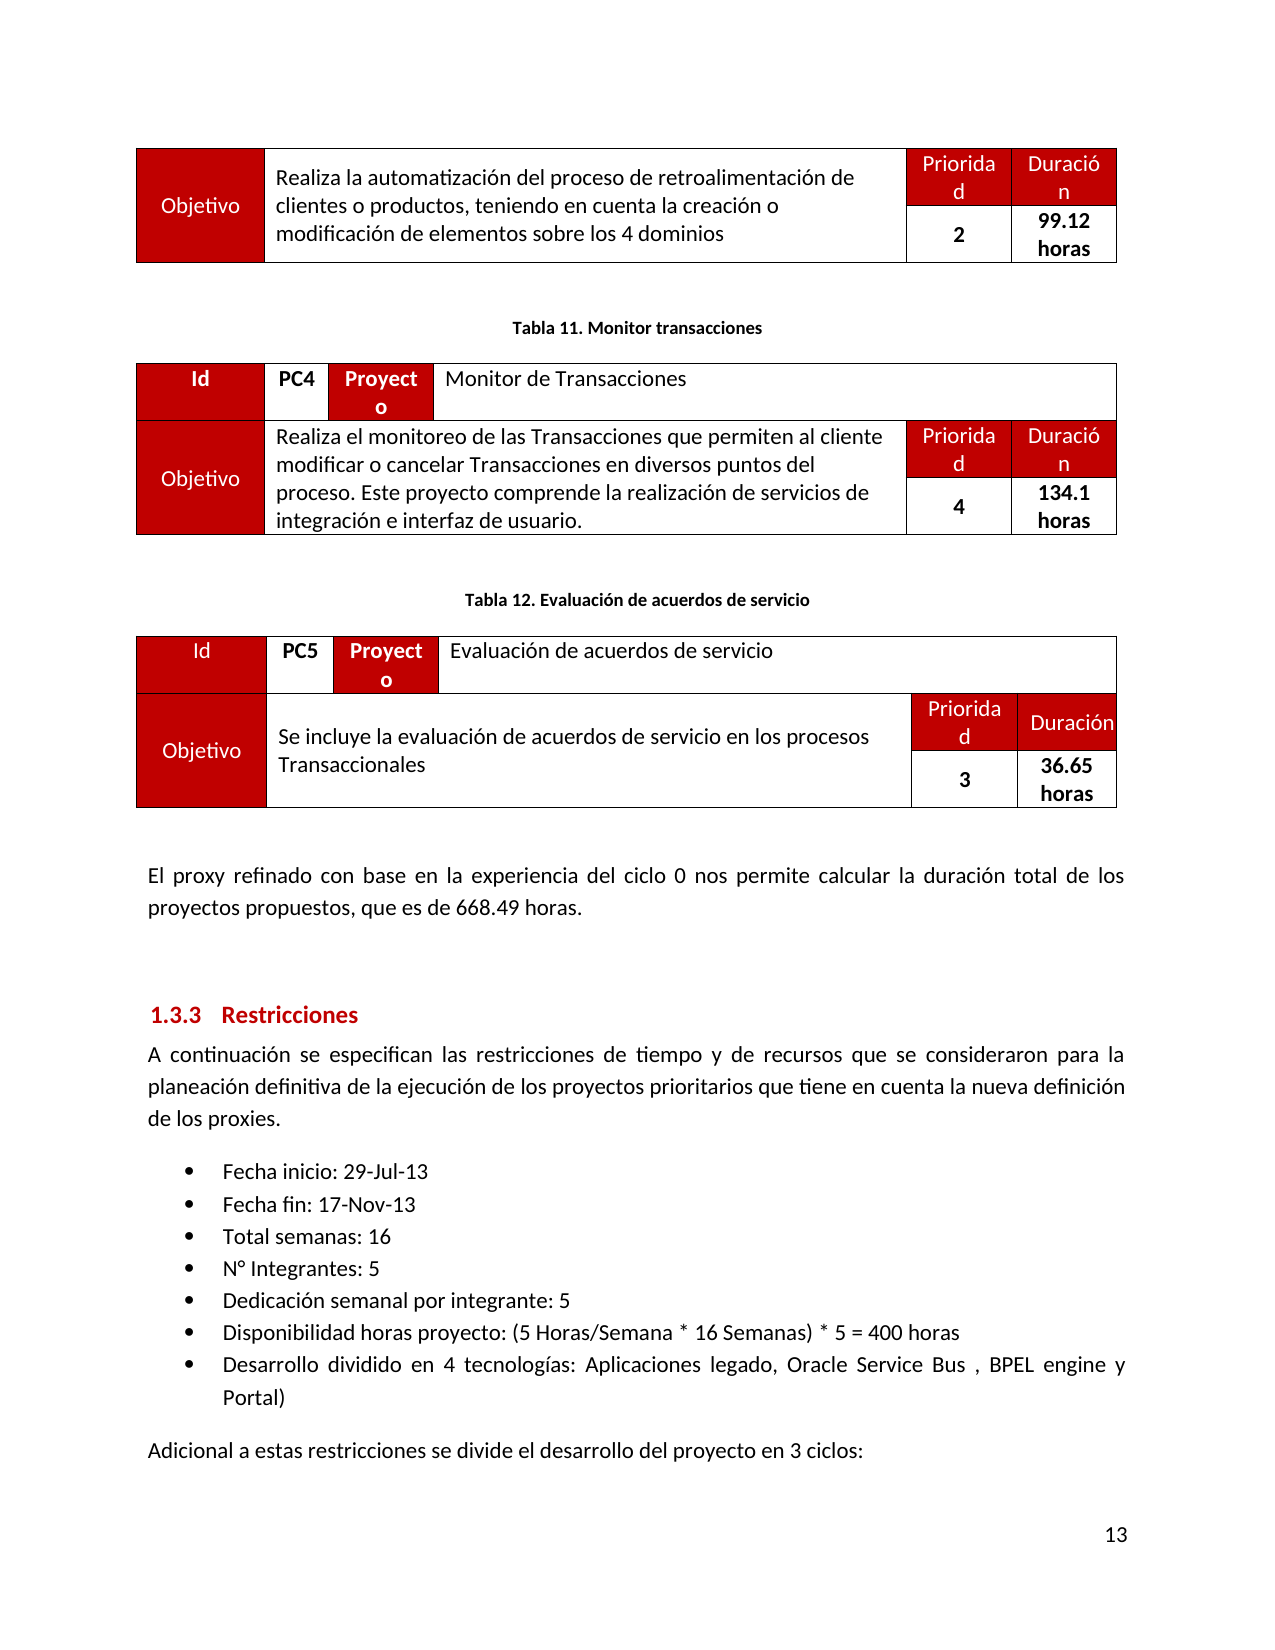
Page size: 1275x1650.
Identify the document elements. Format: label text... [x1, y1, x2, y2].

table_cell Realiza el monitoreo de las Transacciones que permiten al cliente modificar o cancelar Transacciones en diversos puntos del proceso. Este proyecto comprende la realización de servicios de integración e interfaz de usuario. [265, 421, 906, 534]
table_cell 134.1 horas [1012, 478, 1116, 534]
table_header PC4 [265, 364, 328, 420]
subtitle Restricciones [150, 999, 1127, 1030]
list Desarrollo dividido en 4 tecnologías: Aplicaciones legado, Oracle Service Bus , BPEL engine y Portal) [185, 1351, 1127, 1411]
text El proxy refinado con base en la experiencia del ciclo 0 nos permite calcular la duración total de los proyectos propuestos, que es de 668.49 horas. [148, 861, 1127, 921]
text Tabla 12. Evaluación de acuerdos de servicio [148, 588, 1127, 611]
list Total semanas: 16 [185, 1222, 1127, 1250]
table_cell Prioridad [907, 421, 1011, 477]
table_cell Objetivo [137, 149, 264, 262]
text A continuación se especifican las restricciones de tiempo y de recursos que se consideraron para la planeación definitiva de la ejecución de los proyectos prioritarios que tiene en cuenta la nueva definición de los proxies. [148, 1040, 1127, 1132]
table_cell 4 [907, 478, 1011, 534]
list Fecha fin: 17-Nov-13 [185, 1190, 1127, 1218]
table_cell 36.65 horas [1018, 751, 1116, 807]
table_header Evaluación de acuerdos de servicio [439, 637, 1116, 693]
table_header Proyecto [329, 364, 433, 420]
list Disponibilidad horas proyecto: (5 Horas/Semana * 16 Semanas) * 5 = 400 horas [185, 1318, 1127, 1346]
table_cell 3 [912, 751, 1017, 807]
table_cell 99.12 horas [1012, 206, 1116, 262]
table_cell Duración [1018, 694, 1116, 750]
table_header Id [137, 637, 266, 693]
table_header Id [137, 364, 264, 420]
table_cell Duración [1012, 149, 1116, 205]
text Adicional a estas restricciones se divide el desarrollo del proyecto en 3 ciclos: [148, 1436, 1127, 1464]
list Fecha inicio: 29-Jul-13 [185, 1157, 1127, 1186]
table_cell Objetivo [137, 694, 266, 807]
table_cell Se incluye la evaluación de acuerdos de servicio en los procesos Transaccionales [267, 694, 911, 807]
table_cell Prioridad [907, 149, 1011, 205]
table_cell 2 [907, 206, 1011, 262]
table_header Monitor de Transacciones [434, 364, 1116, 420]
text Tabla 11. Monitor transacciones [148, 316, 1127, 339]
table_cell Realiza la automatización del proceso de retroalimentación de clientes o productos, teniendo en cuenta la creación o modificación de elementos sobre los 4 dominios [265, 149, 906, 262]
table_cell Prioridad [912, 694, 1017, 750]
table_cell Duración [1012, 421, 1116, 477]
list Dedicación semanal por integrante: 5 [185, 1286, 1127, 1314]
table_cell Objetivo [137, 421, 264, 534]
table_header PC5 [267, 637, 333, 693]
list N° Integrantes: 5 [185, 1254, 1127, 1282]
table_header Proyecto [334, 637, 438, 693]
